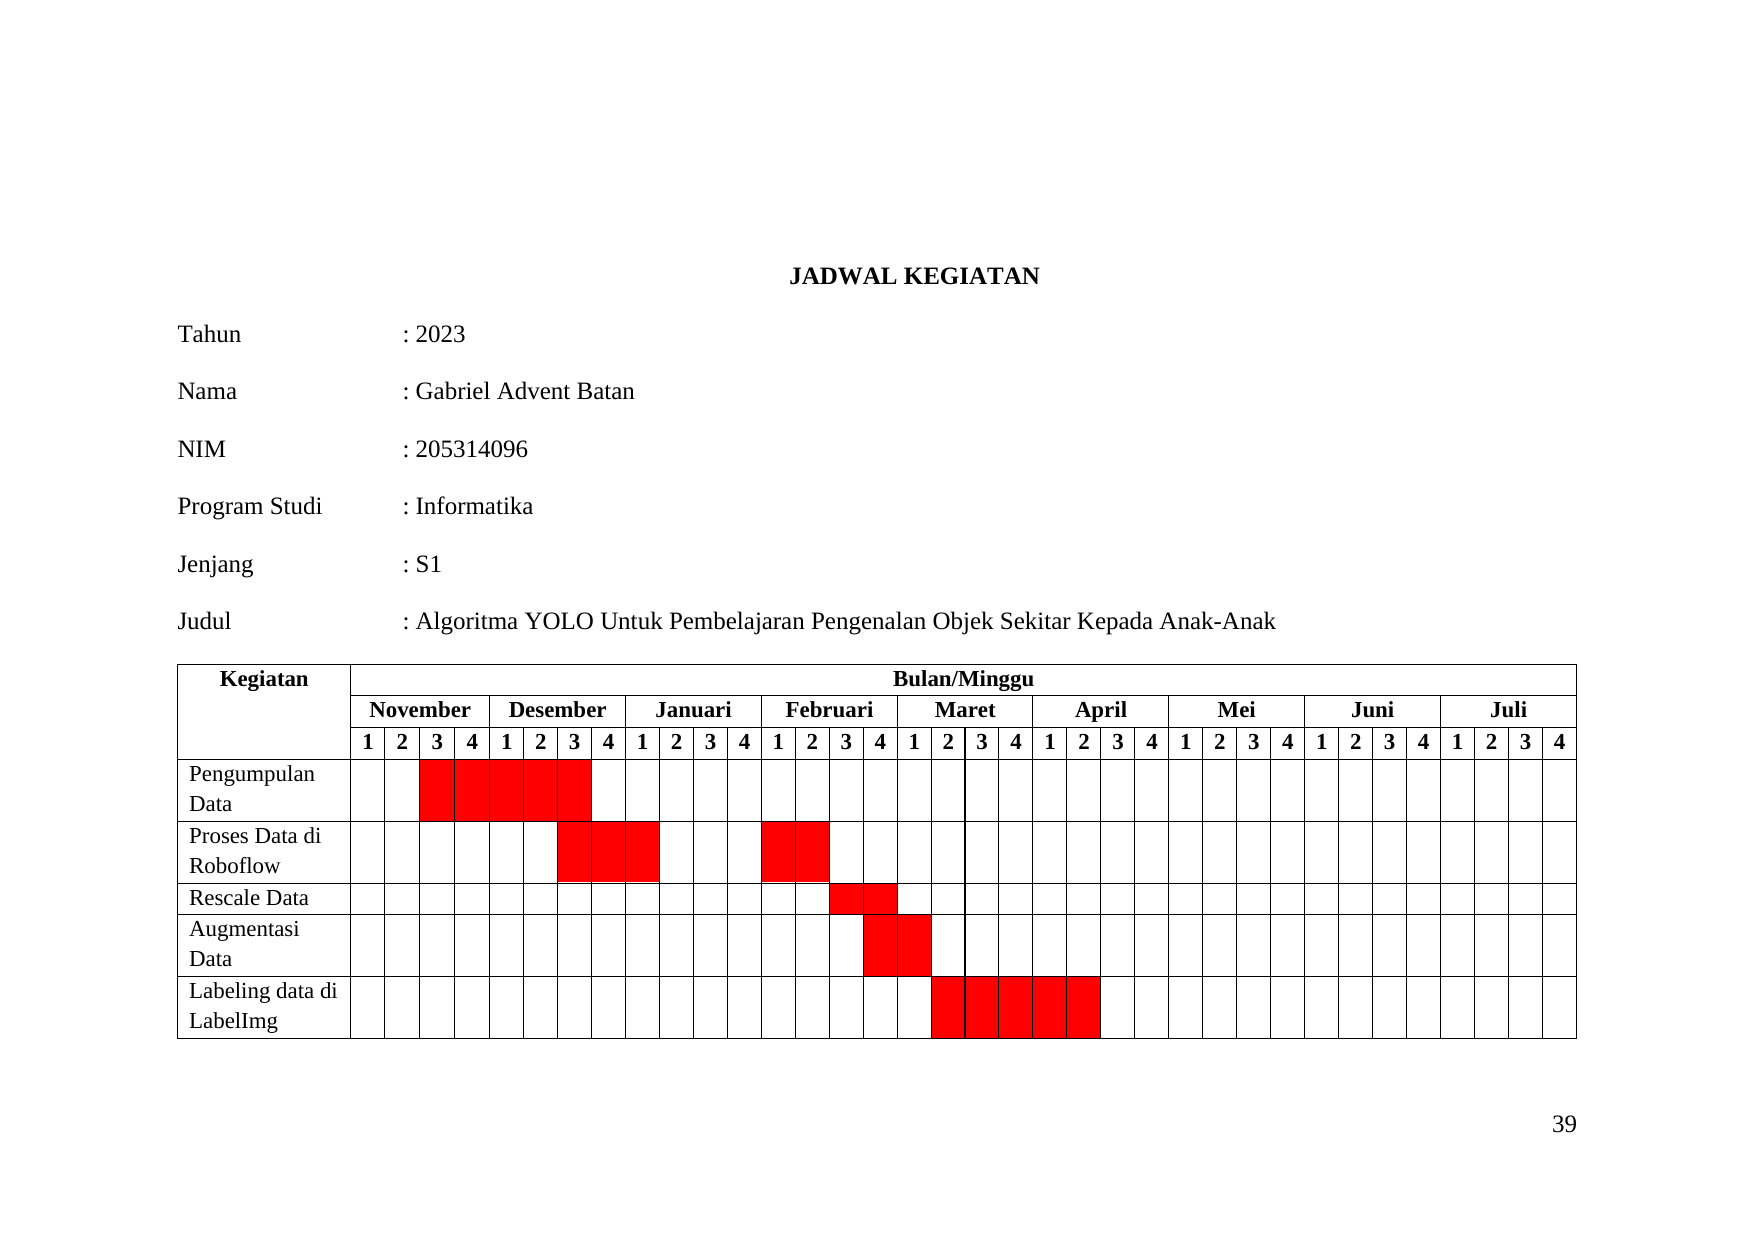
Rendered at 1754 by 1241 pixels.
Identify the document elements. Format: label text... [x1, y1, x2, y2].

table_cell [1441, 822, 1474, 882]
table_cell [1373, 977, 1406, 1038]
table_cell [728, 760, 761, 821]
table_cell [558, 884, 591, 914]
table_cell [490, 822, 523, 882]
table_cell [1033, 822, 1066, 882]
table_cell 2 [524, 728, 557, 759]
table_cell [1271, 915, 1304, 976]
table_cell [966, 822, 998, 882]
table_cell [420, 760, 454, 821]
table_cell Februari [762, 696, 897, 727]
table_cell 1 [1441, 728, 1474, 759]
table_cell [1237, 915, 1270, 976]
table_cell [592, 760, 625, 821]
table_cell [898, 884, 931, 914]
table_cell [1135, 760, 1168, 821]
table_cell [1033, 977, 1066, 1038]
table_cell [728, 822, 761, 882]
table_cell [966, 760, 998, 821]
table_cell 4 [1543, 728, 1576, 759]
table_cell [932, 915, 964, 976]
table_cell [1305, 977, 1338, 1038]
table_cell [351, 915, 384, 976]
table_cell [1407, 977, 1440, 1038]
table_cell [1475, 822, 1508, 882]
table_cell Juni [1305, 696, 1440, 727]
table_cell [728, 977, 761, 1038]
table_cell [1169, 977, 1202, 1038]
table_cell [1373, 822, 1406, 882]
table_cell [351, 822, 384, 882]
table_cell [830, 822, 863, 882]
table_cell [1203, 760, 1236, 821]
table_cell November [351, 696, 489, 727]
table_cell [1509, 915, 1542, 976]
table_cell [762, 884, 795, 914]
table_cell [1475, 884, 1508, 914]
text Jenjang : S1 [177, 549, 1577, 577]
table_cell [1033, 915, 1066, 976]
table_cell 4 [455, 728, 489, 759]
table_cell 1 [1033, 728, 1066, 759]
table_cell Proses Data di Roboflow [178, 822, 350, 882]
table_cell [455, 977, 489, 1038]
table_cell [830, 760, 863, 821]
table_cell [1407, 822, 1440, 882]
table_cell [524, 977, 557, 1038]
table_cell [762, 915, 795, 976]
table_cell [1305, 822, 1338, 882]
table_cell [864, 915, 897, 976]
table_cell 1 [1169, 728, 1202, 759]
table_cell [1543, 822, 1576, 882]
table_cell [420, 915, 454, 976]
table_cell [999, 884, 1032, 914]
table_cell [999, 977, 1032, 1038]
table_cell [490, 884, 523, 914]
table_cell [351, 884, 384, 914]
table_cell [694, 884, 727, 914]
table_cell [1441, 760, 1474, 821]
table_cell [796, 822, 829, 882]
table_cell [1101, 977, 1134, 1038]
table_cell [1067, 884, 1100, 914]
table_cell 3 [830, 728, 863, 759]
table_cell [796, 760, 829, 821]
table_cell [1135, 977, 1168, 1038]
table_cell [455, 915, 489, 976]
table_cell [1305, 884, 1338, 914]
table_cell [1475, 977, 1508, 1038]
table_cell [524, 760, 557, 821]
table_cell [1441, 884, 1474, 914]
table_cell [1033, 760, 1066, 821]
table_cell [1543, 760, 1576, 821]
table_cell [966, 884, 998, 914]
table_cell 2 [1339, 728, 1372, 759]
table_cell [660, 977, 693, 1038]
table_cell [728, 884, 761, 914]
table_cell 4 [728, 728, 761, 759]
table_cell [1271, 822, 1304, 882]
table_cell [592, 884, 625, 914]
table_cell [932, 884, 964, 914]
table_cell [898, 977, 931, 1038]
table_cell [1543, 884, 1576, 914]
table_cell [762, 822, 795, 882]
table_cell 3 [966, 728, 998, 759]
table_cell [490, 977, 523, 1038]
table_cell [420, 977, 454, 1038]
table_cell [351, 977, 384, 1038]
table_cell [1475, 915, 1508, 976]
text NIM : 205314096 [177, 434, 1577, 462]
table_cell [1067, 915, 1100, 976]
table_cell [1033, 884, 1066, 914]
table_cell Maret [898, 696, 1032, 727]
table_cell [558, 822, 591, 882]
table_cell Pengumpulan Data [178, 760, 350, 821]
table_cell [385, 977, 419, 1038]
table_cell [1373, 884, 1406, 914]
text Tahun : 2023 [177, 319, 1577, 347]
table_cell [455, 822, 489, 882]
table_cell [1135, 822, 1168, 882]
table_cell [1441, 915, 1474, 976]
table_cell [999, 915, 1032, 976]
table_cell [1475, 760, 1508, 821]
table_cell 4 [1135, 728, 1168, 759]
table_cell [728, 915, 761, 976]
table_cell 4 [1271, 728, 1304, 759]
table_cell [762, 760, 795, 821]
table_cell [762, 977, 795, 1038]
table_cell Rescale Data [178, 884, 350, 914]
table_cell [1339, 915, 1372, 976]
table_cell 4 [864, 728, 897, 759]
table_cell 1 [490, 728, 523, 759]
text Program Studi : Informatika [177, 491, 1577, 520]
table_cell [830, 977, 863, 1038]
table_cell [660, 822, 693, 882]
table_cell [351, 760, 384, 821]
table_cell [1305, 915, 1338, 976]
table_cell [490, 760, 523, 821]
table_cell 1 [762, 728, 795, 759]
table_cell [999, 760, 1032, 821]
table_cell [385, 915, 419, 976]
table_cell Desember [490, 696, 625, 727]
table_cell [898, 915, 931, 976]
text Nama : Gabriel Advent Batan [177, 376, 1577, 405]
table_cell [864, 884, 897, 914]
table_cell [1203, 977, 1236, 1038]
table_cell [660, 915, 693, 976]
table_cell [1339, 822, 1372, 882]
table_cell [1169, 915, 1202, 976]
table_cell [1067, 822, 1100, 882]
table_cell [1305, 760, 1338, 821]
table_cell [1509, 760, 1542, 821]
table_cell 3 [1373, 728, 1406, 759]
table_cell [385, 822, 419, 882]
table_cell [626, 822, 659, 882]
table_cell [1339, 884, 1372, 914]
table_cell [1407, 760, 1440, 821]
table_cell 4 [592, 728, 625, 759]
table_cell Labeling data di LabelImg [178, 977, 350, 1038]
table_cell [455, 760, 489, 821]
table_cell [1271, 977, 1304, 1038]
table_cell [1509, 977, 1542, 1038]
table_cell [864, 760, 897, 821]
table_cell [898, 760, 931, 821]
table_cell [420, 822, 454, 882]
table_cell [1169, 822, 1202, 882]
table_cell 1 [1305, 728, 1338, 759]
table_cell Mei [1169, 696, 1304, 727]
table_cell [1271, 884, 1304, 914]
table_cell [1203, 915, 1236, 976]
table_cell [796, 915, 829, 976]
table_cell Juli [1441, 696, 1576, 727]
table_cell [1135, 884, 1168, 914]
table_cell [558, 977, 591, 1038]
table_cell [626, 760, 659, 821]
table_cell [455, 884, 489, 914]
table_cell [796, 977, 829, 1038]
table_cell [1543, 977, 1576, 1038]
text Judul : Algoritma YOLO Untuk Pembelajaran Pengenalan Objek Sekitar Kepada Anak-Anak [177, 606, 1577, 635]
table_cell [1407, 915, 1440, 976]
table_cell [592, 822, 625, 882]
table_cell [694, 915, 727, 976]
table_cell [864, 822, 897, 882]
table_cell [1203, 822, 1236, 882]
table_cell [592, 977, 625, 1038]
table_cell [626, 915, 659, 976]
table_cell [864, 977, 897, 1038]
table_cell [626, 884, 659, 914]
table_cell [1101, 822, 1134, 882]
table_cell 2 [932, 728, 964, 759]
table_cell 3 [694, 728, 727, 759]
table_header Bulan/Minggu [351, 665, 1576, 695]
table_cell 4 [1407, 728, 1440, 759]
table_cell [660, 884, 693, 914]
table_cell [932, 977, 964, 1038]
table_cell [524, 884, 557, 914]
table_cell [898, 822, 931, 882]
table_cell [1135, 915, 1168, 976]
table_cell [1407, 884, 1440, 914]
table_cell [1169, 884, 1202, 914]
table_cell [660, 760, 693, 821]
table_cell [796, 884, 829, 914]
table_cell [999, 822, 1032, 882]
table_cell 4 [999, 728, 1032, 759]
table_cell [1101, 915, 1134, 976]
table_cell [1509, 822, 1542, 882]
table_cell 2 [1067, 728, 1100, 759]
table_cell [558, 915, 591, 976]
table_cell 1 [351, 728, 384, 759]
table_cell [420, 884, 454, 914]
table_cell Augmentasi Data [178, 915, 350, 976]
table_cell [694, 760, 727, 821]
table_cell [592, 915, 625, 976]
table_cell [694, 822, 727, 882]
table_cell [524, 915, 557, 976]
table_cell [1203, 884, 1236, 914]
table_cell [1373, 760, 1406, 821]
table_cell 2 [1203, 728, 1236, 759]
table_cell 3 [1509, 728, 1542, 759]
table_cell 2 [1475, 728, 1508, 759]
table_cell [626, 977, 659, 1038]
table_cell 1 [898, 728, 931, 759]
table_cell [694, 977, 727, 1038]
table_cell 3 [1237, 728, 1270, 759]
table_cell Januari [626, 696, 761, 727]
table_cell [524, 822, 557, 882]
table_cell [385, 760, 419, 821]
table_cell April [1033, 696, 1168, 727]
table_cell 3 [558, 728, 591, 759]
table_cell [558, 760, 591, 821]
table_cell [830, 884, 863, 914]
table_cell [490, 915, 523, 976]
table_cell [1339, 977, 1372, 1038]
table_cell 2 [796, 728, 829, 759]
table_cell [385, 884, 419, 914]
table_cell [1237, 977, 1270, 1038]
table_cell 3 [420, 728, 454, 759]
subtitle JADWAL KEGIATAN [252, 261, 1577, 290]
table_cell [1101, 760, 1134, 821]
table_cell [932, 760, 964, 821]
table_cell [1373, 915, 1406, 976]
table_cell [966, 915, 998, 976]
table_cell 3 [1101, 728, 1134, 759]
table_cell [1543, 915, 1576, 976]
table_cell [932, 822, 964, 882]
table_cell [1339, 760, 1372, 821]
table_cell [1067, 977, 1100, 1038]
table_cell [1237, 884, 1270, 914]
table_cell 2 [385, 728, 419, 759]
table_cell [1509, 884, 1542, 914]
table_cell [1067, 760, 1100, 821]
table_cell 2 [660, 728, 693, 759]
table_cell [1237, 760, 1270, 821]
table_cell [1441, 977, 1474, 1038]
table_cell [830, 915, 863, 976]
table_header Kegiatan [178, 665, 350, 759]
table_cell [1169, 760, 1202, 821]
table_cell [1271, 760, 1304, 821]
table_cell [1237, 822, 1270, 882]
table_cell [966, 977, 998, 1038]
table_cell 1 [626, 728, 659, 759]
table_cell [1101, 884, 1134, 914]
